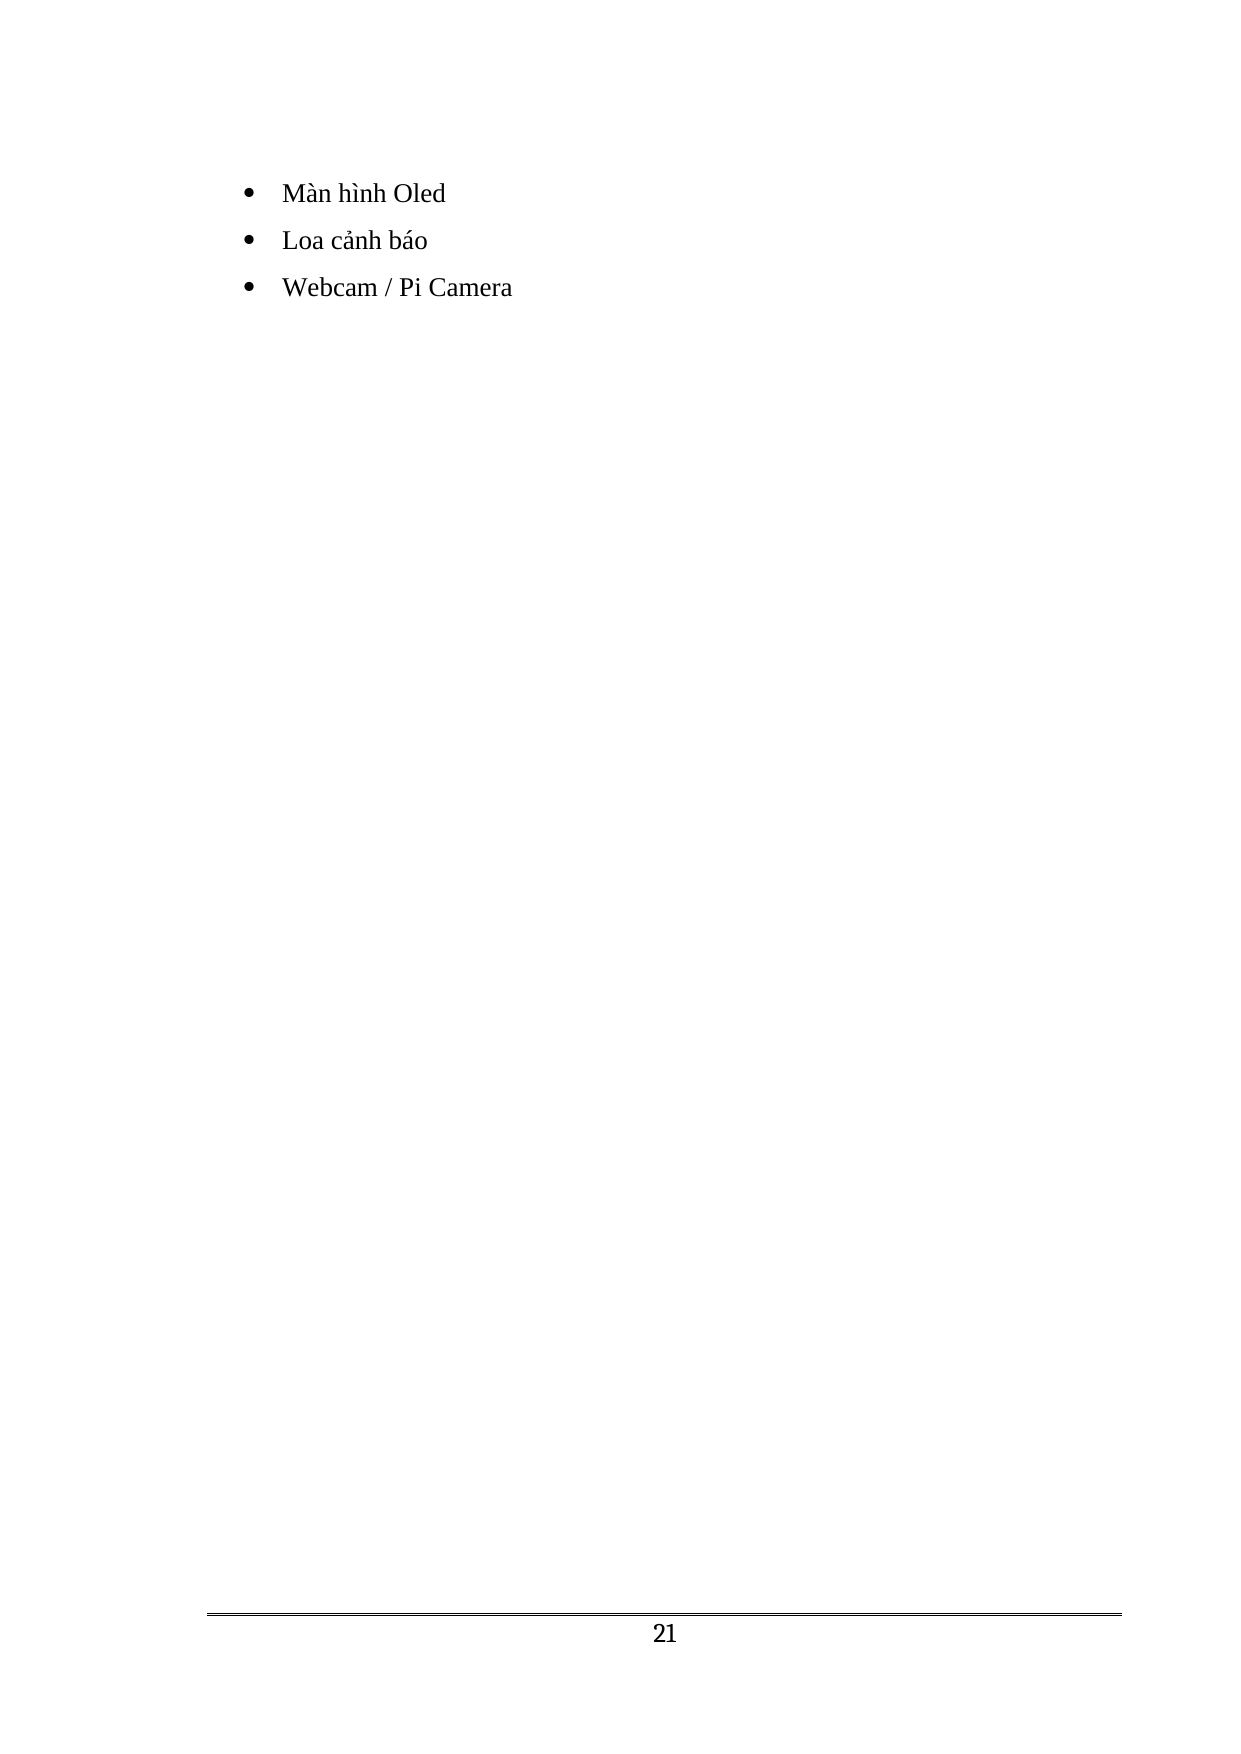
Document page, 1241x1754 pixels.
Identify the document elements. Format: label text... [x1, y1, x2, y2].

list Màn hình Oled [244, 177, 1122, 208]
list Webcam / Pi Camera [244, 271, 1122, 302]
list Loa cảnh báo [244, 224, 1122, 255]
